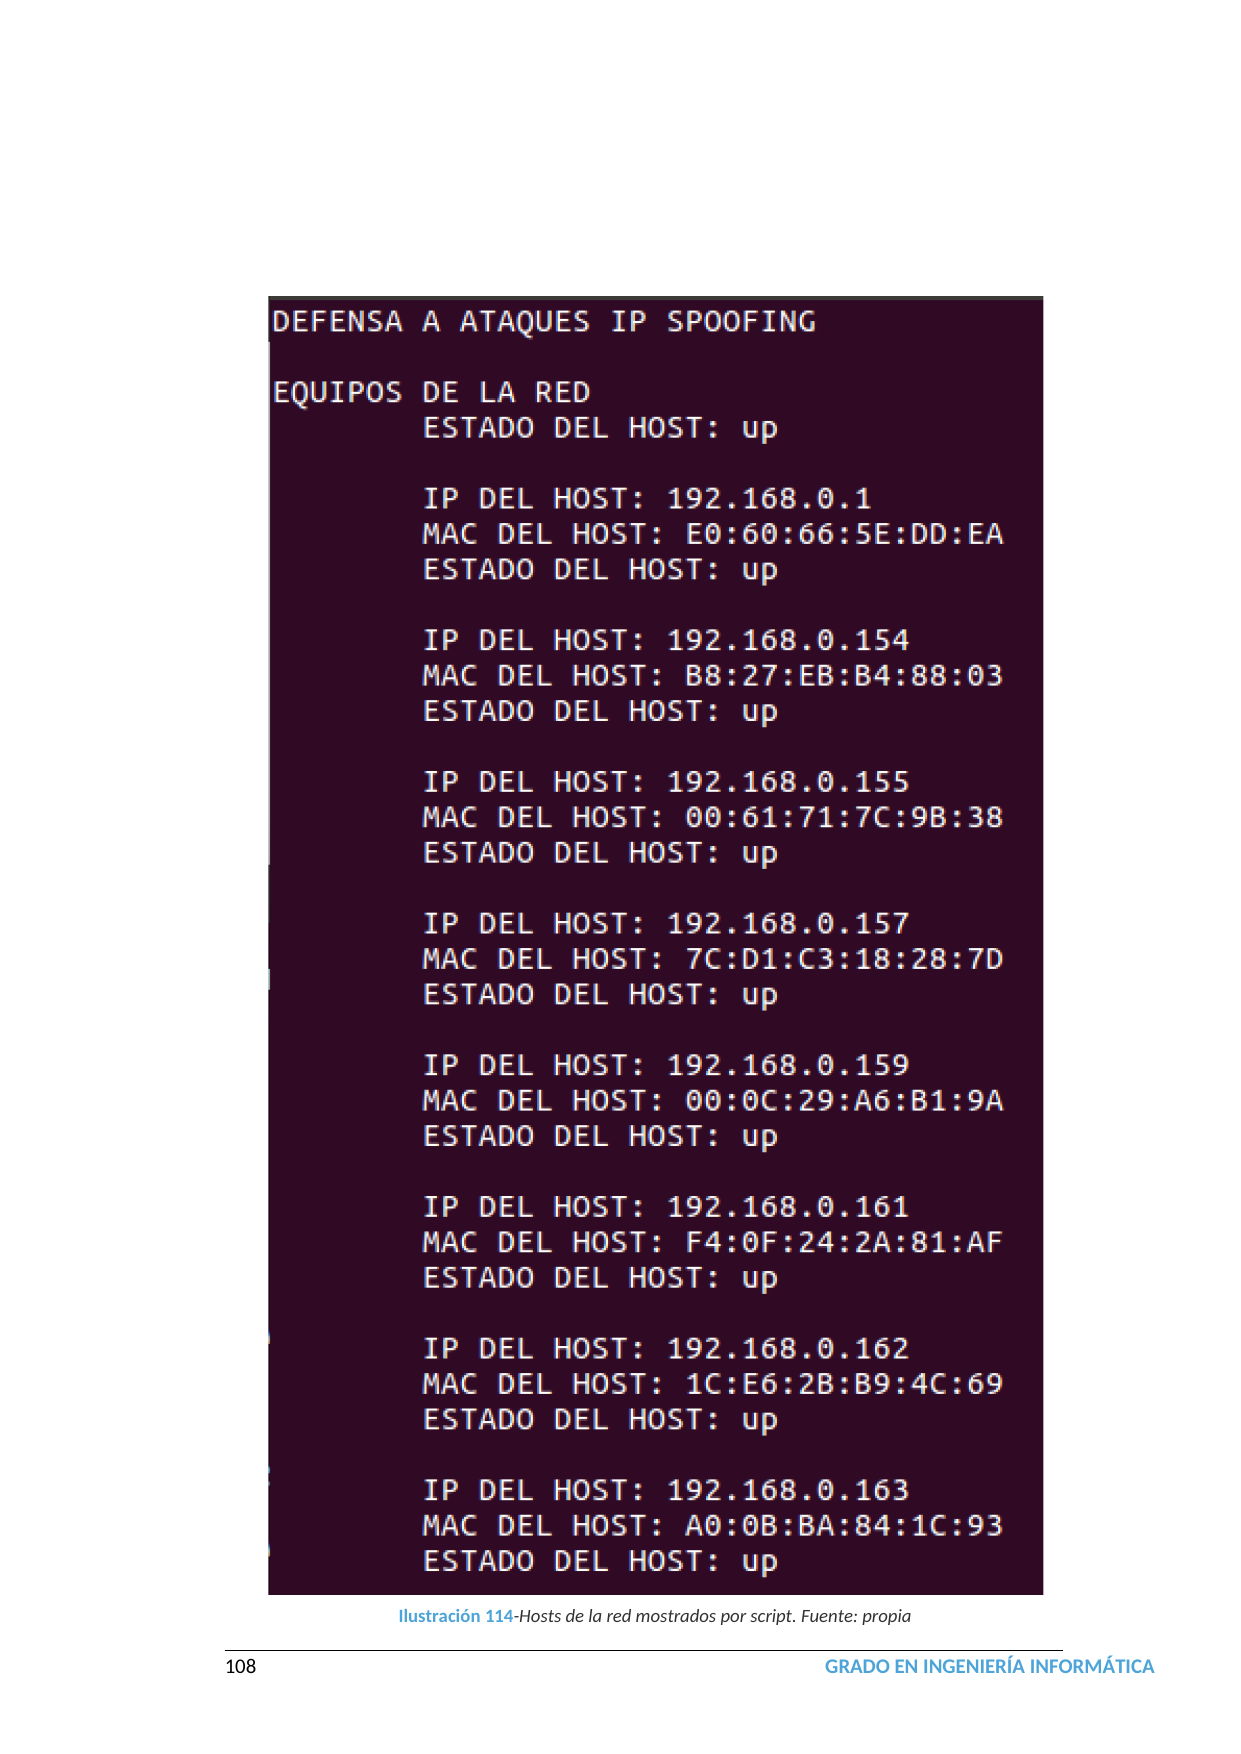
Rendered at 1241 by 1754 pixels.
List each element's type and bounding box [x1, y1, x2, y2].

picture [268, 296, 1044, 1595]
